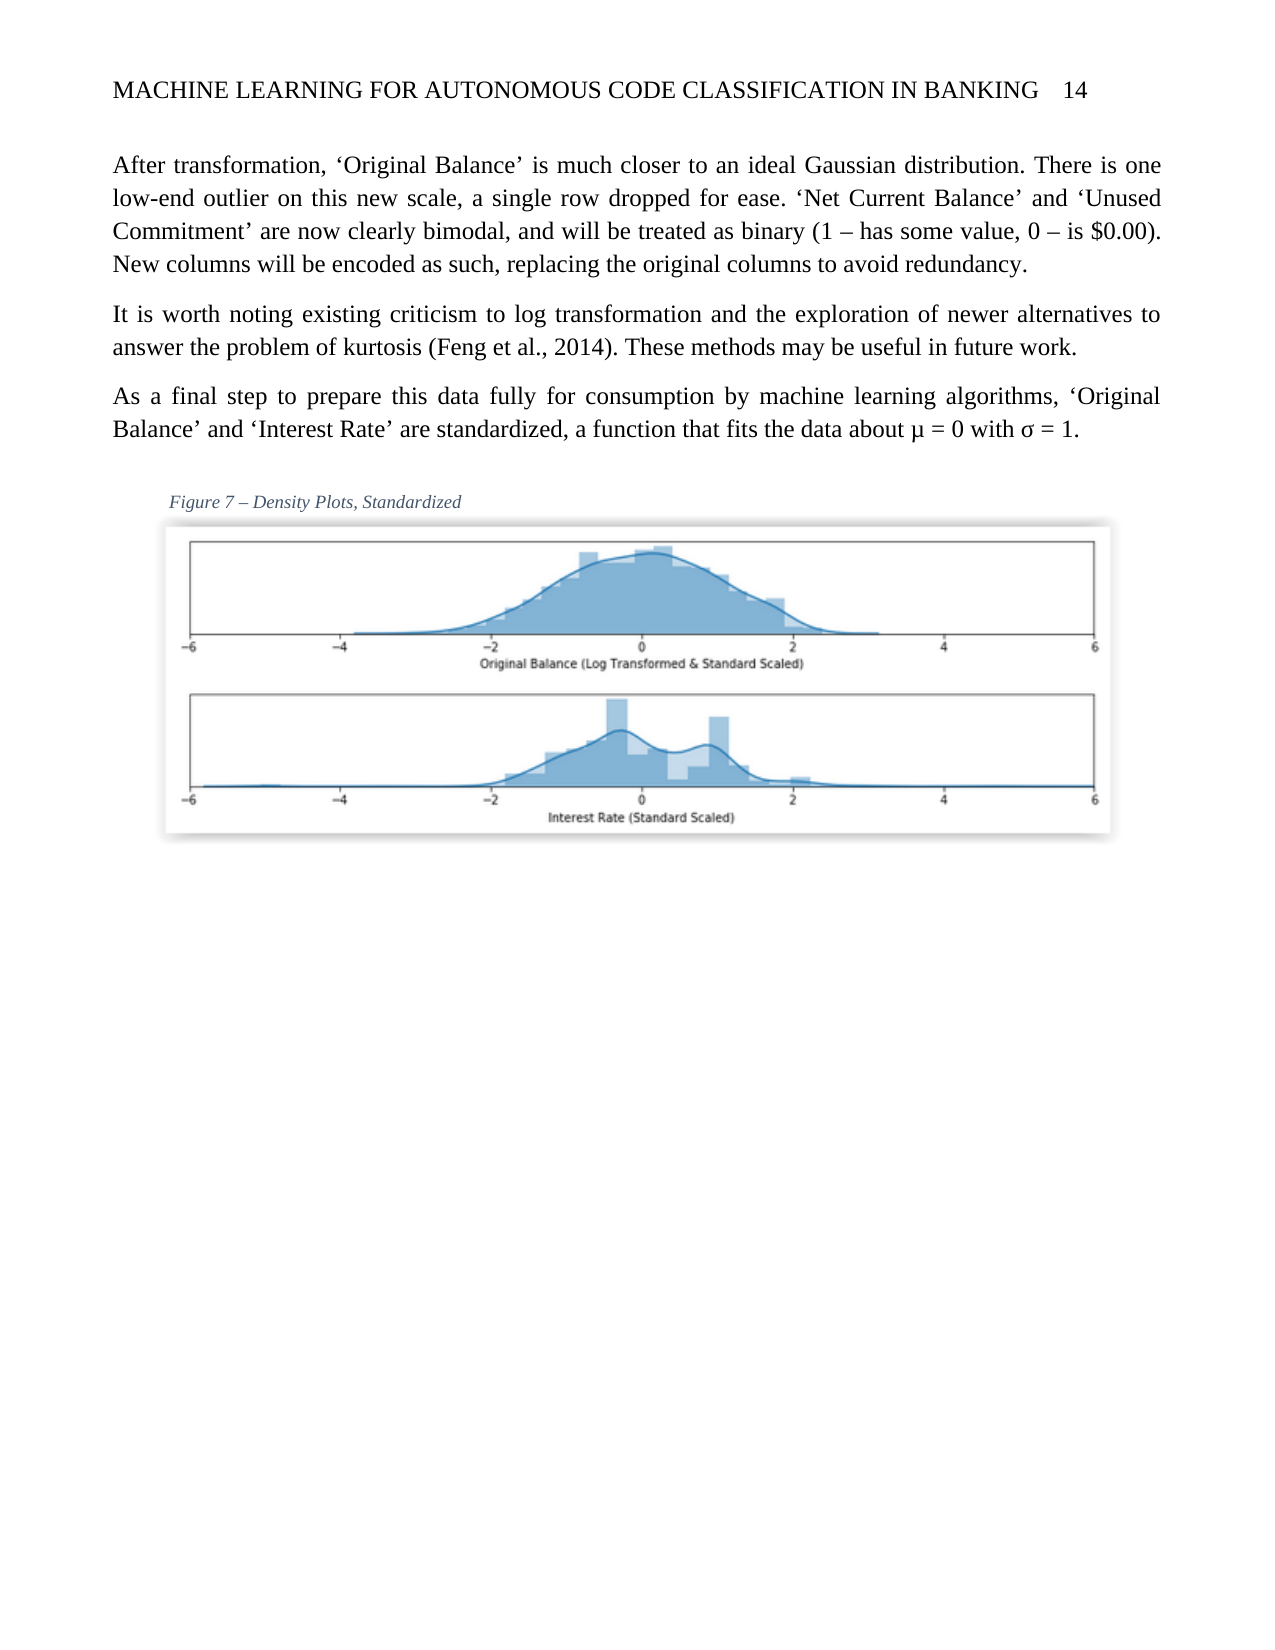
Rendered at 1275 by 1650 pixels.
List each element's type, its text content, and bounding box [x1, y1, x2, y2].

text It is worth noting existing criticism to log transformation and the exploration of newer alternatives to answer the problem of kurtosis (Feng et al., 2014). These methods may be useful in future work. [112, 299, 1162, 361]
text As a final step to prepare this data fully for consumption by machine learning algorithms, ‘Original Balance’ and ‘Interest Rate’ are standardized, a function that fits the data about µ = 0 with σ = 1. [112, 381, 1162, 443]
text After transformation, ‘Original Balance’ is much closer to an ideal Gaussian distribution. There is one low-end outlier on this new scale, a single row dropped for ease. ‘Net Current Balance’ and ‘Unused Commitment’ are now clearly bimodal, and will be treated as binary (1 – has some value, 0 – is $0.00). New columns will be encoded as such, replacing the original columns to avoid redundancy. [112, 150, 1162, 278]
picture [152, 513, 1123, 846]
